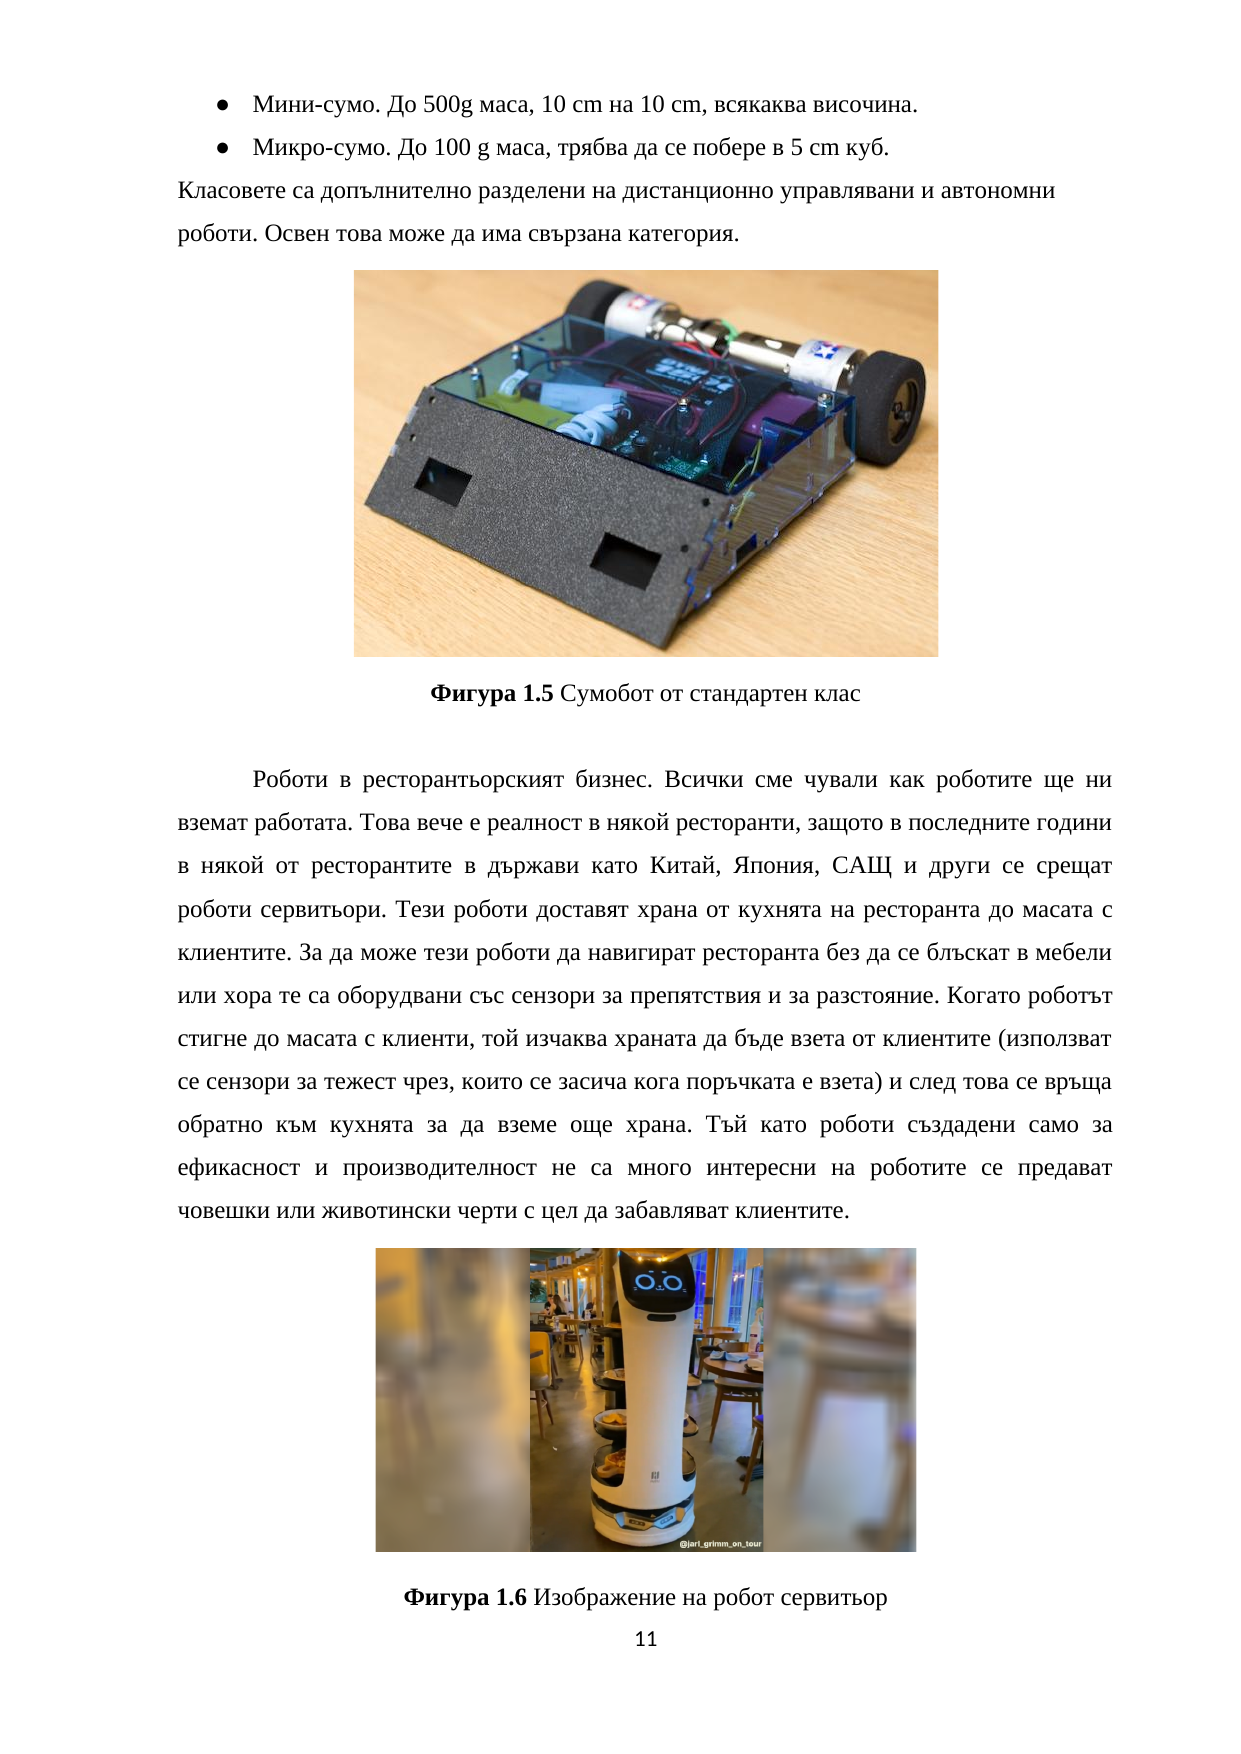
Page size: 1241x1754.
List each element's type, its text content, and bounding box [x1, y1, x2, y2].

picture [353, 270, 939, 657]
picture [375, 1248, 917, 1552]
text Фигура 1.5 Сумобот от стандартен клас [177, 678, 1114, 707]
list Мини-сумо. До 500g маса, 10 cm на 10 cm, всякаква височина. [215, 89, 1114, 117]
text Класовете са допълнително разделени на дистанционно управлявани и автономни роботи. Освен това може да има свързана категория. [177, 175, 1114, 247]
text Фигура 1.6 Изображение на робот сервитьор [177, 1582, 1114, 1611]
list Микро-сумо. До 100 g маса, трябва да се побере в 5 cm куб. [215, 132, 1114, 161]
text Роботи в ресторантьорският бизнес. Всички сме чували как роботите ще ни вземат работата. Това вече е реалност в някой ресторанти, защото в последните години в някой от ресторантите в държави като Китай, Япония, САЩ и други се срещат роботи сервитьори. Тези роботи доставят храна от кухнята на ресторанта до масата с клиентите. За да може тези роботи да навигират ресторанта без да се блъскат в мебели или хора те са оборудвани със сензори за препятствия и за разстояние. Когато роботът стигне до масата с клиенти, той изчаква храната да бъде взета от клиентите (използват се сензори за тежест чрез, които се засича кога поръчката е взета) и след това се връща обратно към кухнята за да вземе още храна. Тъй като роботи създадени само за ефикасност и производителност не са много интересни на роботите се предават човешки или животински черти с цел да забавляват клиентите. [177, 764, 1114, 1224]
